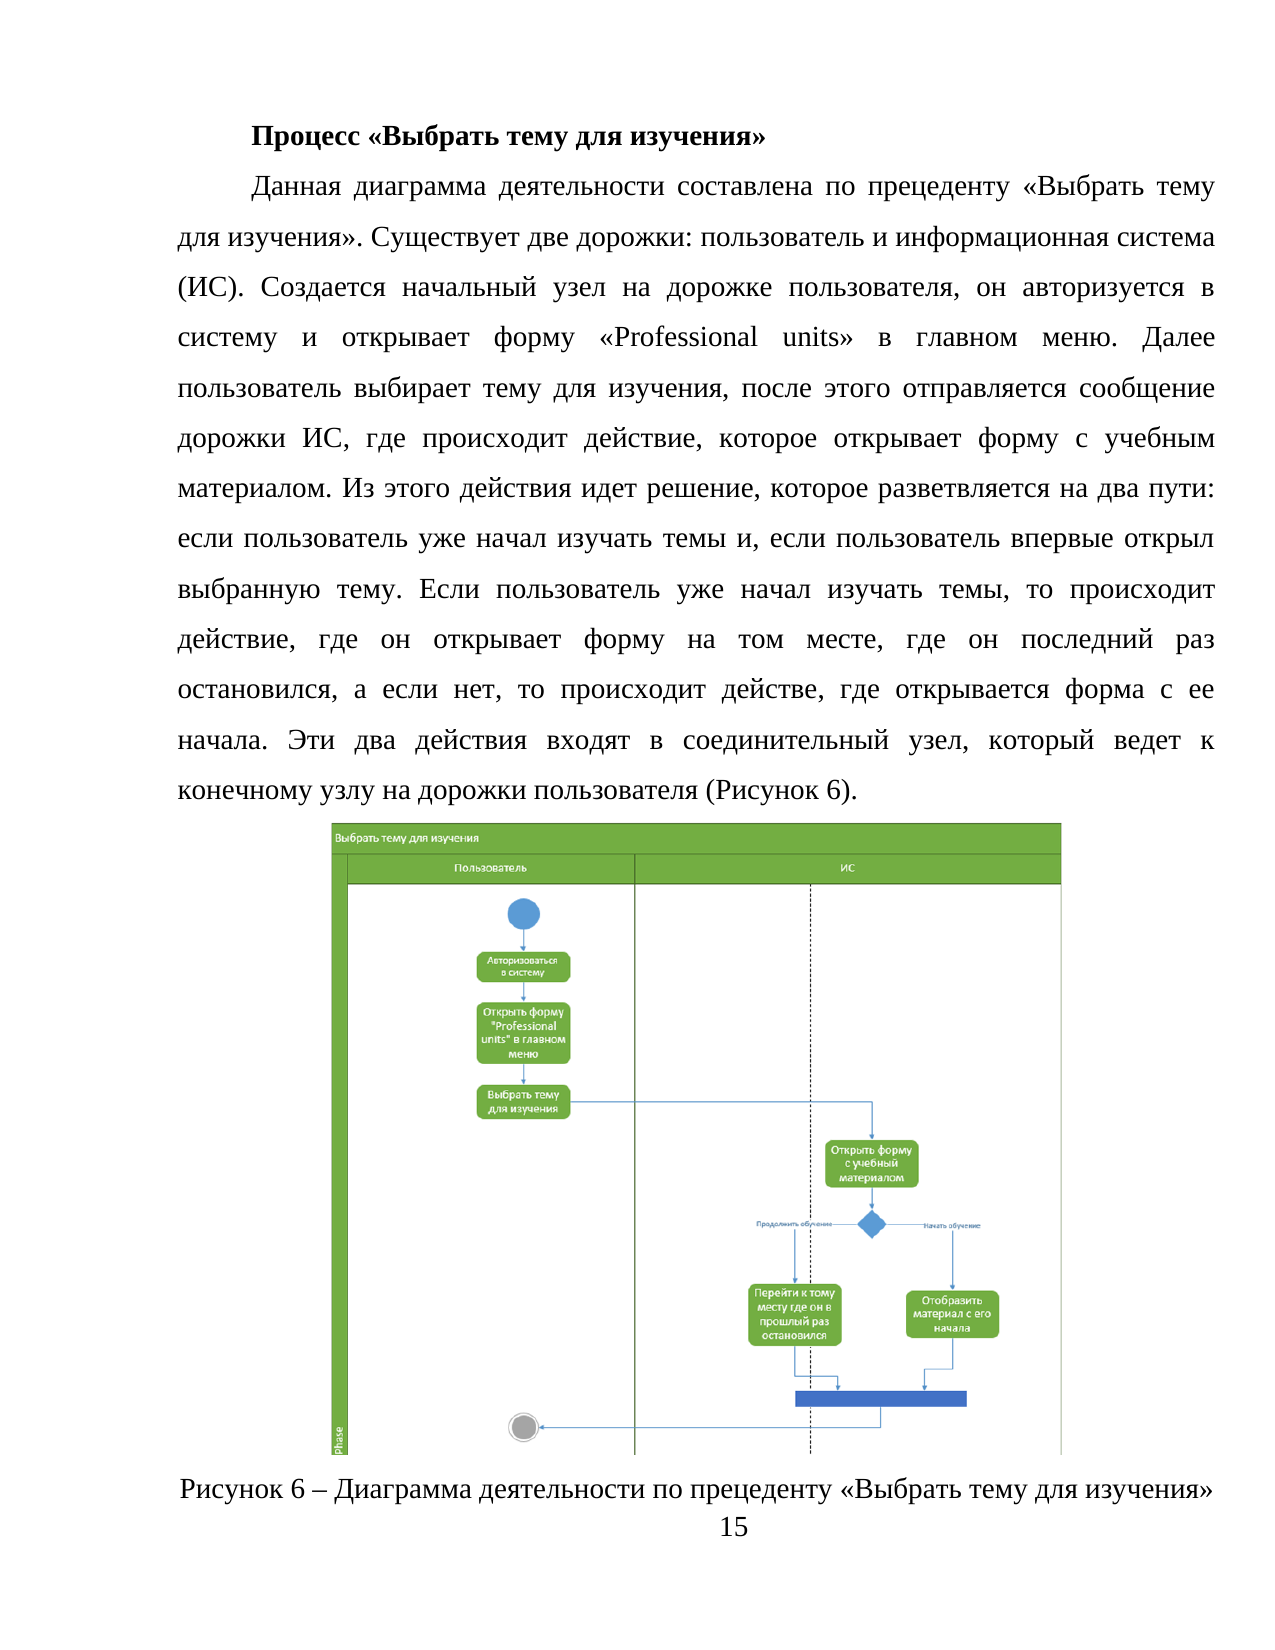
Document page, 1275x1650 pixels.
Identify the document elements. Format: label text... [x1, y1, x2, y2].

text Процесс «Выбрать тему для изучения» [177, 118, 1216, 152]
picture [331, 822, 1062, 1455]
text Рисунок 6 – Диаграмма деятельности по прецеденту «Выбрать тему для изучения» [177, 1472, 1216, 1505]
text Данная диаграмма деятельности составлена по прецеденту «Выбрать тему для изучения». Существует две дорожки: пользователь и информационная система (ИС). Создается начальный узел на дорожке пользователя, он авторизуется в систему и открывает форму «Professional units» в главном меню. Далее пользователь выбирает тему для изучения, после этого отправляется сообщение дорожки ИС, где происходит действие, которое открывает форму с учебным материалом. Из этого действия идет решение, которое разветвляется на два пути: если пользователь уже начал изучать темы и, если пользователь впервые открыл выбранную тему. Если пользователь уже начал изучать темы, то происходит действие, где он открывает форму на том месте, где он последний раз остановился, а если нет, то происходит действе, где открывается форма с ее начала. Эти два действия входят в соединительный узел, который ведет к конечному узлу на дорожки пользователя (Рисунок 6). [177, 168, 1216, 806]
